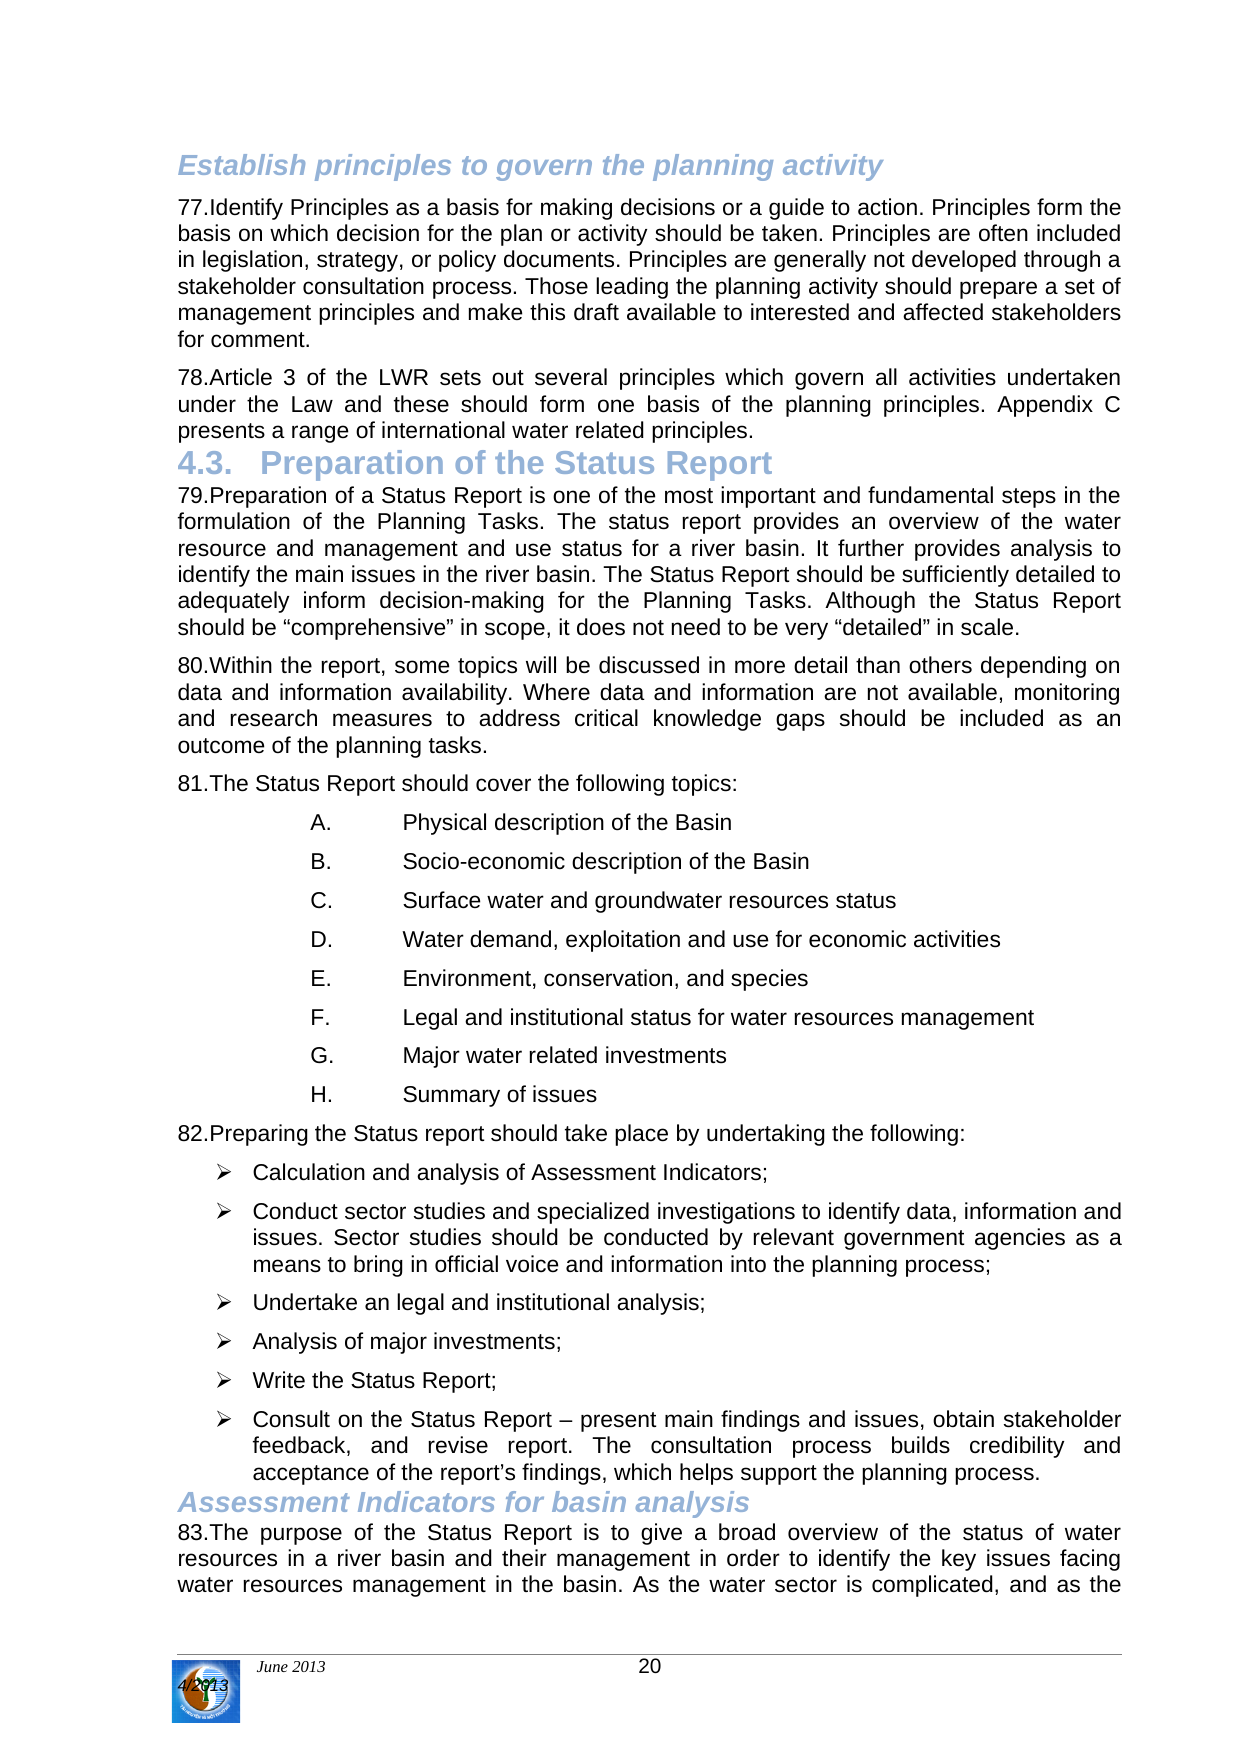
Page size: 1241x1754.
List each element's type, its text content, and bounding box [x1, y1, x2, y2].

subtitle Assessment Indicators for basin analysis [177, 1485, 1122, 1518]
text Identify Principles as a basis for making decisions or a guide to action. Principles form the basis on which decision for the plan or activity should be taken. Principles are often included in legislation, strategy, or policy documents. Principles are generally not developed through a stakeholder consultation process. Those leading the planning activity should prepare a set of management principles and make this draft available to interested and affected stakeholders for comment. [177, 194, 1122, 352]
text Within the report, some topics will be discussed in more detail than others depending on data and information availability. Where data and information are not available, monitoring and research measures to address critical knowledge gaps should be included as an outcome of the planning tasks. [177, 652, 1122, 758]
list F. Legal and institutional status for water resources management [310, 1003, 1122, 1030]
list D. Water demand, exploitation and use for economic activities [310, 926, 1122, 952]
text Preparation of a Status Report is one of the most important and fundamental steps in the formulation of the Planning Tasks. The status report provides an overview of the water resource and management and use status for a river basin. It further provides analysis to identify the main issues in the river basin. The Status Report should be sufficiently detailed to adequately inform decision-making for the Planning Tasks. Although the Status Report should be “comprehensive” in scope, it does not need to be very “detailed” in scale. [177, 482, 1122, 640]
text Article 3 of the LWR sets out several principles which govern all activities undertaken under the Law and these should form one basis of the planning principles. Appendix C presents a range of international water related principles. [177, 364, 1122, 443]
list Consult on the Status Report – present main findings and issues, obtain stakeholder feedback, and revise report. The consultation process builds credibility and acceptance of the report’s findings, which helps support the planning process. [215, 1406, 1122, 1485]
list G. Major water related investments [310, 1042, 1122, 1069]
text Preparing the Status report should take place by undertaking the following: [177, 1120, 1122, 1146]
list H. Summary of issues [310, 1081, 1122, 1108]
list Analysis of major investments; [215, 1328, 1122, 1354]
subtitle Establish principles to govern the planning activity [177, 148, 1122, 181]
list Conduct sector studies and specialized investigations to identify data, information and issues. Sector studies should be conducted by relevant government agencies as a means to bring in official voice and information into the planning process; [215, 1198, 1122, 1277]
list B. Socio-economic description of the Basin [310, 848, 1122, 874]
list C. Surface water and groundwater resources status [310, 887, 1122, 913]
list A. Physical description of the Basin [310, 809, 1122, 836]
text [177, 1518, 1122, 1598]
subtitle Preparation of the Status Report [177, 443, 1122, 482]
text The Status Report should cover the following topics: [177, 770, 1122, 797]
list Calculation and analysis of Assessment Indicators; [215, 1159, 1122, 1185]
picture [171, 1660, 241, 1723]
list E. Environment, conservation, and species [310, 965, 1122, 991]
list Write the Status Report; [215, 1367, 1122, 1393]
list Undertake an legal and institutional analysis; [215, 1289, 1122, 1316]
